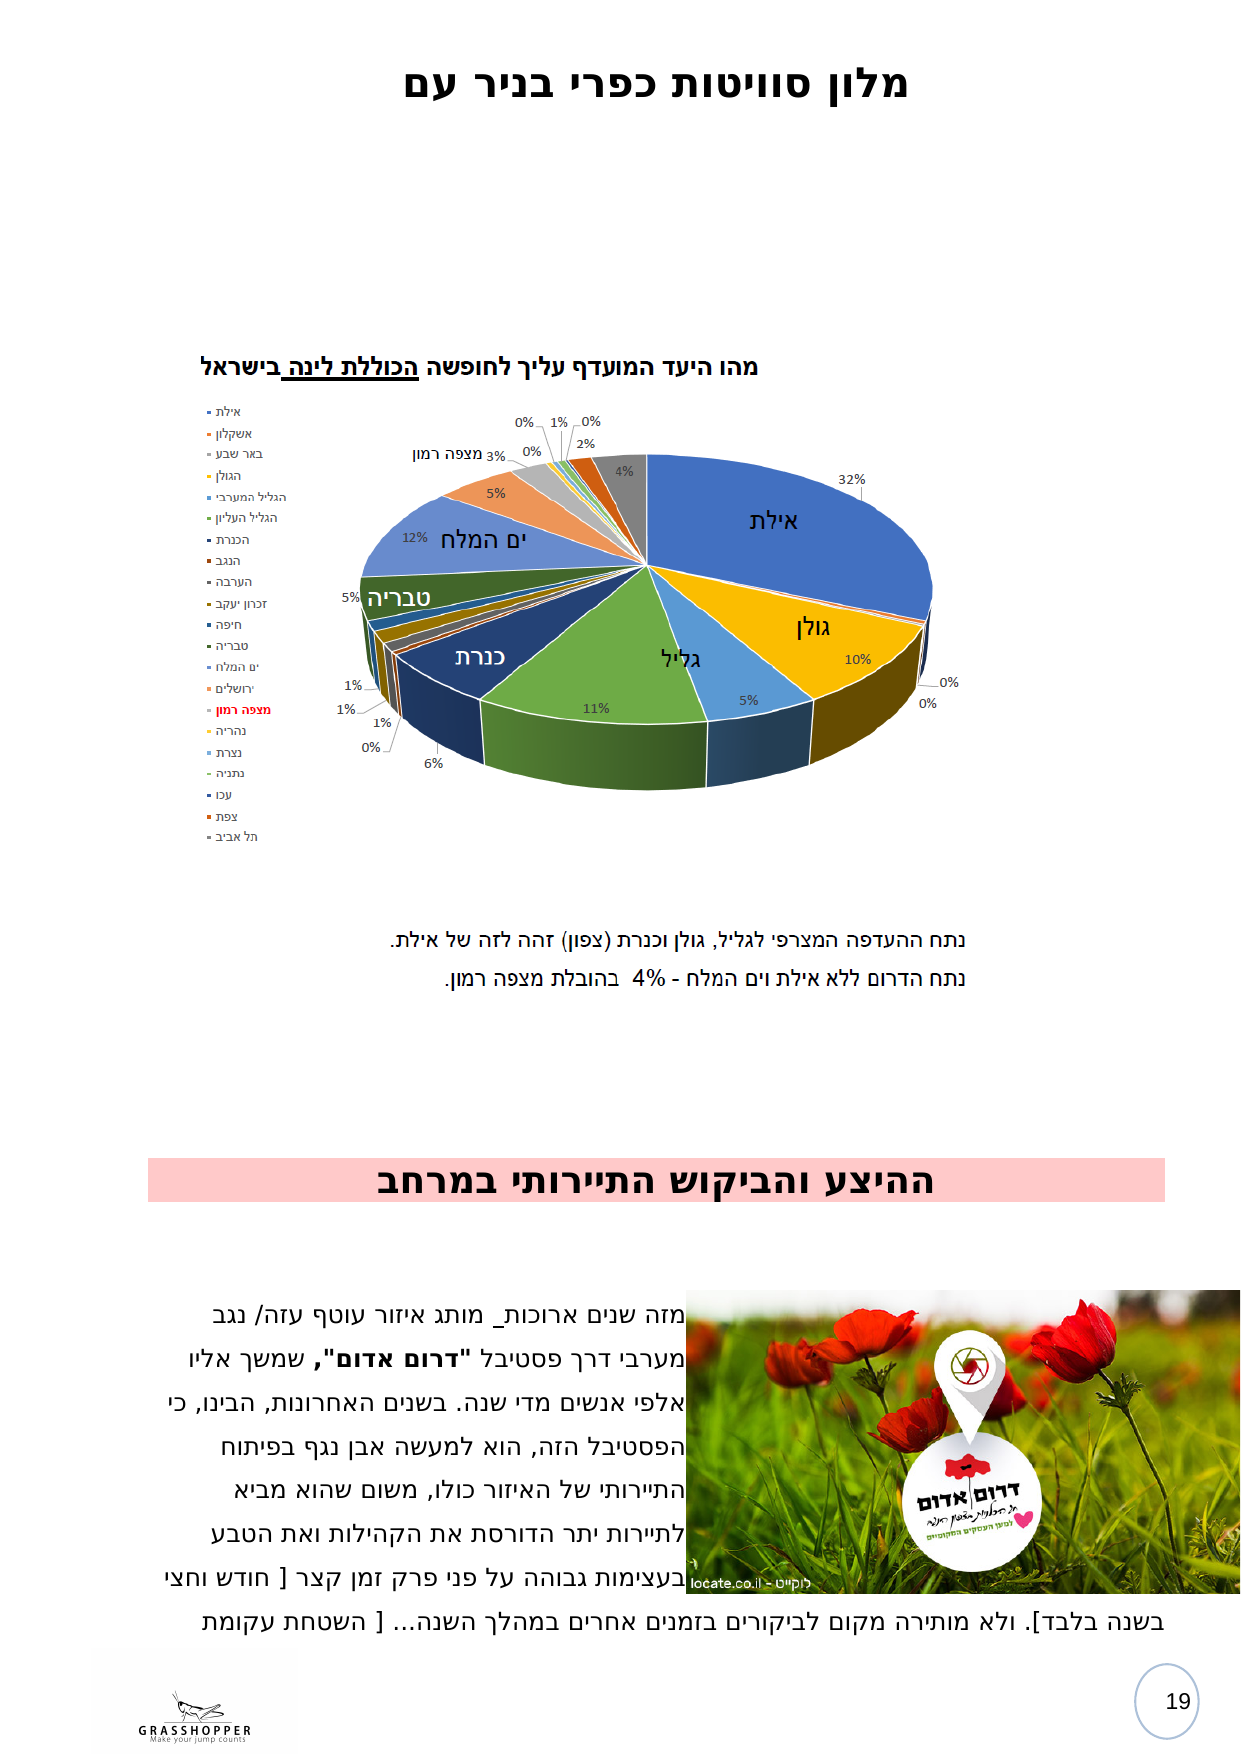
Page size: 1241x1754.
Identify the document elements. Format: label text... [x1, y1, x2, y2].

picture [686, 1290, 1241, 1594]
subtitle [148, 1301, 1165, 1636]
picture [91, 1648, 298, 1754]
picture [201, 337, 981, 992]
subtitle ההיצע והביקוש התיירותי במרחב [148, 1158, 1165, 1202]
